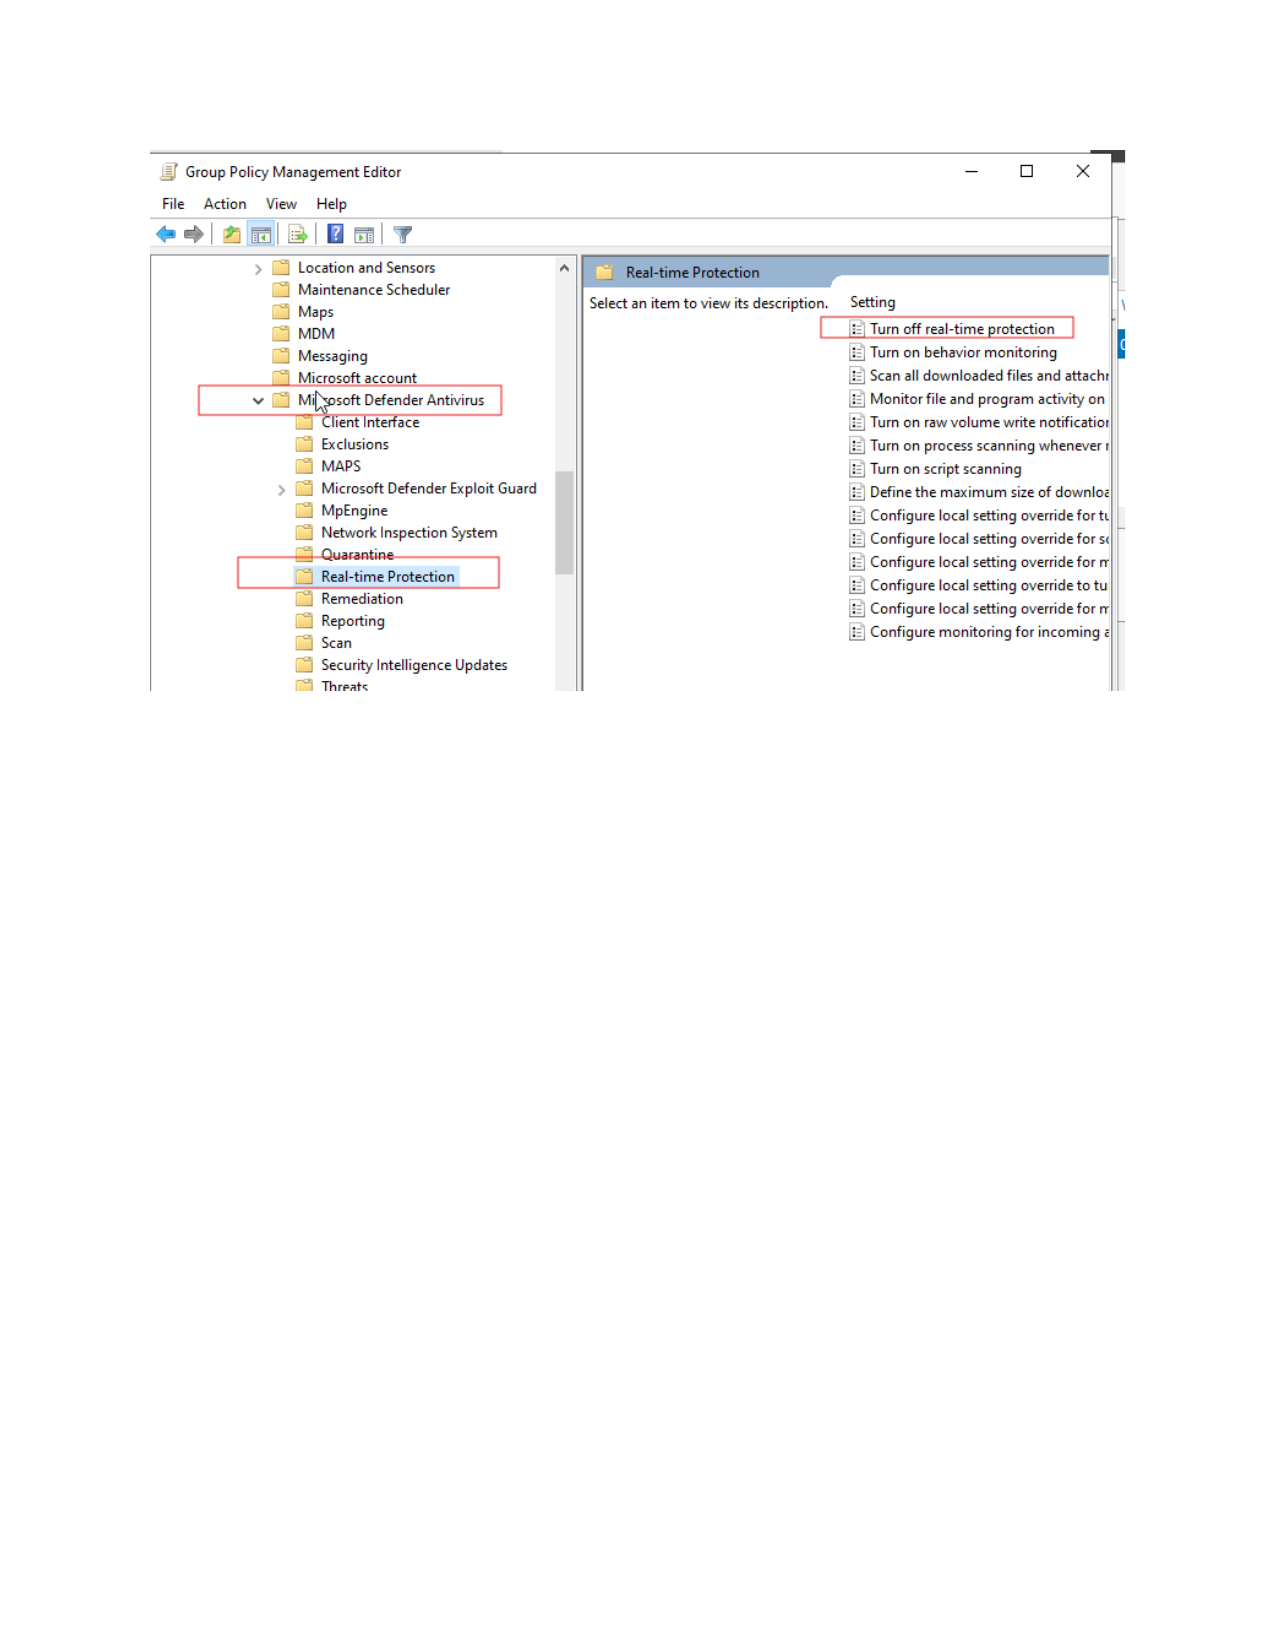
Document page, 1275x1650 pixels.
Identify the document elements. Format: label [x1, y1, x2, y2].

picture [150, 150, 1125, 691]
